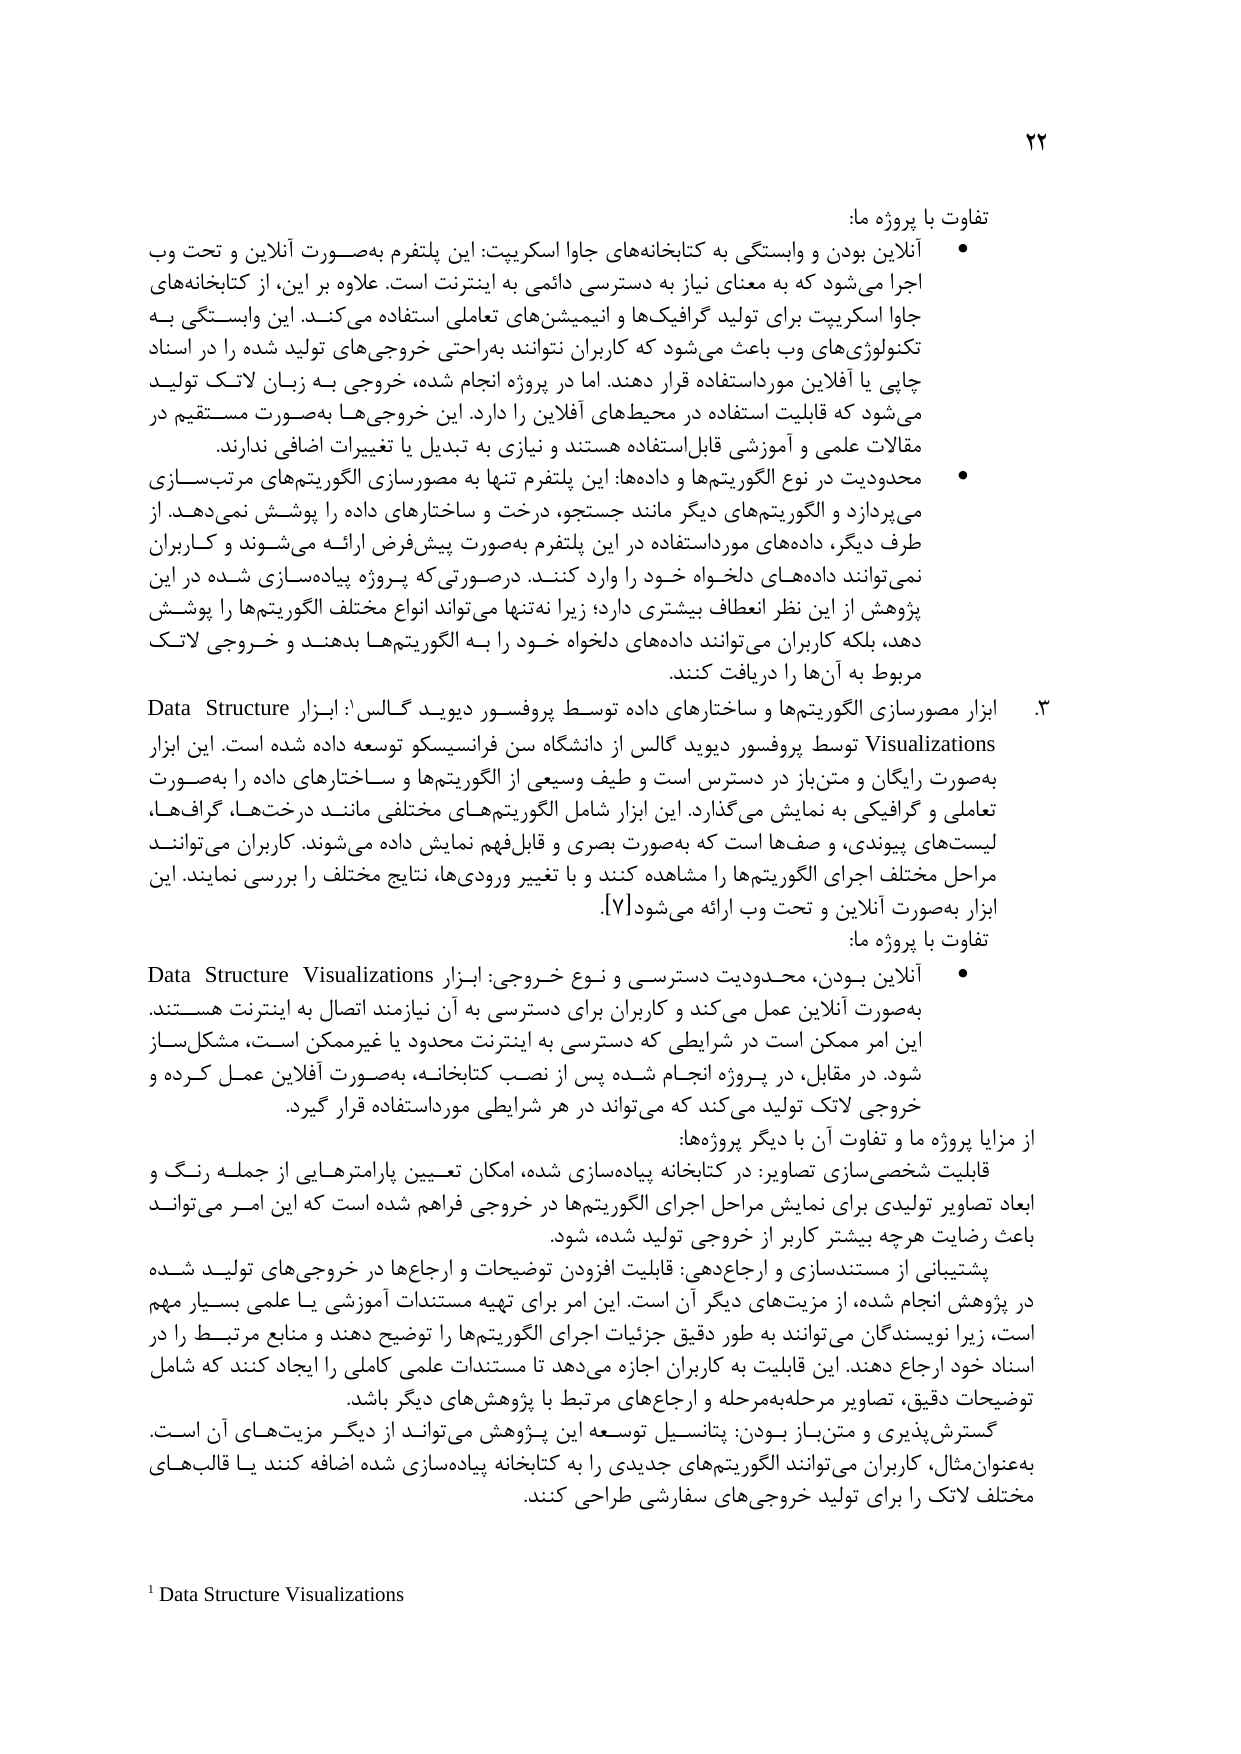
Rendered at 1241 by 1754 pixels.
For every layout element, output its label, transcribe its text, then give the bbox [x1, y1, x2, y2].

list آنلاین بودن، محدودیت دسترسی و نوع خروجی: ابزار Data Structure Visualizations به‌صورت آنلاین عمل می‌کند و کاربران برای دسترسی به آن نیازمند اتصال به اینترنت هستند. این امر ممکن است در شرایطی که دسترسی به اینترنت محدود یا غیرممکن است، مشکل‌ساز شود. در مقابل، در پروژه انجام شده پس از نصب کتابخانه، به‌صورت آفلاین عمل کرده و خروجی لاتک تولید می‌کند که می‌تواند در هر شرایطی مورداستفاده قرار گیرد. [148, 961, 958, 1122]
text تفاوت با پروژه ما: [148, 207, 1033, 234]
text از مزایا پروژه ما و تفاوت آن با دیگر پروژه‌ها: [148, 1127, 1033, 1154]
text گسترش‌پذیری و متن‌باز بودن: پتانسیل توسعه این پژوهش می‌تواند از دیگر مزیت‌های آن است. به‌عنوان‌مثال، کاربران می‌توانند الگوریتم‌های جدیدی را به کتابخانه پیاده‌سازی شده اضافه کنند یا قالب‌های مختلف لاتک را برای تولید خروجی‌های سفارشی طراحی کنند. [148, 1420, 1033, 1512]
text قابلیت شخصی‌سازی تصاویر: در کتابخانه پیاده‌سازی شده، امکان تعیین پارامترهایی از جمله رنگ و ابعاد تصاویر تولیدی برای نمایش مراحل اجرای الگوریتم‌ها در خروجی فراهم شده است که این امر می‌تواند باعث رضایت هرچه بیشتر کاربر از خروجی تولید شده، شود. [148, 1160, 1033, 1252]
list محدودیت در نوع الگوریتم‌ها و داده‌ها: این پلتفرم تنها به مصورسازی الگوریتم‌های مرتب‌سازی می‌پردازد و الگوریتم‌های دیگر مانند جستجو، درخت و ساختارهای داده را پوشش نمی‌دهد. از طرف دیگر، داده‌های مورداستفاده در این پلتفرم به‌صورت پیش‌فرض ارائه می‌شوند و کاربران نمی‌توانند داده‌های دلخواه خود را وارد کنند. درصورتی‌که پروژه پیاده‌سازی شده در این پژوهش از این نظر انعطاف بیشتری دارد؛ زیرا نه‌تنها می‌تواند انواع مختلف الگوریتم‌ها را پوشش دهد، بلکه کاربران می‌توانند داده‌های دلخواه خود را به الگوریتم‌ها بدهند و خروجی لاتک مربوط به آن‌ها را دریافت کنند. [148, 467, 958, 689]
list ابزار مصورسازی الگوریتم‌ها و ساختارهای داده توسط پروفسور دیوید گالس: ابزار Data Structure Visualizations توسط پروفسور دیوید گالس از دانشگاه سن فرانسیسکو توسعه داده شده است. این ابزار به‌صورت رایگان و متن‌باز در دسترس است و طیف وسیعی از الگوریتم‌ها و ساختارهای داده را به‌صورت تعاملی و گرافیکی به نمایش می‌گذارد. این ابزار شامل الگوریتم‌های مختلفی مانند درخت‌ها، گراف‌ها، لیست‌های پیوندی، و صف‌ها است که به‌صورت بصری و قابل‌فهم نمایش داده می‌شوند. کاربران می‌توانند مراحل مختلف اجرای الگوریتم‌ها را مشاهده کنند و با تغییر ورودی‌ها، نتایج مختلف را بررسی نمایند. این ابزار به‌صورت آنلاین و تحت وب ارائه می‌شود. [148, 694, 1033, 923]
text پشتیبانی از مستندسازی و ارجاع‌دهی: قابلیت افزودن توضیحات و ارجاع‌ها در خروجی‌های تولید شده در پژوهش انجام شده، از مزیت‌های دیگر آن است. این امر برای تهیه مستندات آموزشی یا علمی بسیار مهم است، زیرا نویسندگان می‌توانند به طور دقیق جزئیات اجرای الگوریتم‌ها را توضیح دهند و منابع مرتبط را در اسناد خود ارجاع دهند. این قابلیت به کاربران اجازه می‌دهد تا مستندات علمی کاملی را ایجاد کنند که شامل توضیحات دقیق، تصاویر مرحله‌به‌مرحله و ارجاع‌های مرتبط با پژوهش‌های دیگر باشد. [148, 1257, 1033, 1414]
list آنلاین بودن و وابستگی به کتابخانه‌های جاوا اسکریپت: این پلتفرم به‌صورت آنلاین و تحت وب اجرا می‌شود که به معنای نیاز به دسترسی دائمی به اینترنت است. علاوه بر این، از کتابخانه‌های جاوا اسکریپت برای تولید گرافیک‌ها و انیمیشن‌های تعاملی استفاده می‌کند. این وابستگی به تکنولوژی‌های وب باعث می‌شود که کاربران نتوانند به‌راحتی خروجی‌های تولید شده را در اسناد چاپی یا آفلاین مورداستفاده قرار دهند. اما در پروژه انجام شده، خروجی به زبان لاتک تولید می‌شود که قابلیت استفاده در محیط‌های آفلاین را دارد. این خروجی‌ها به‌صورت مستقیم در مقالات علمی و آموزشی قابل‌استفاده هستند و نیازی به تبدیل یا تغییرات اضافی ندارند. [148, 239, 958, 461]
text تفاوت با پروژه ما: [148, 929, 1033, 956]
